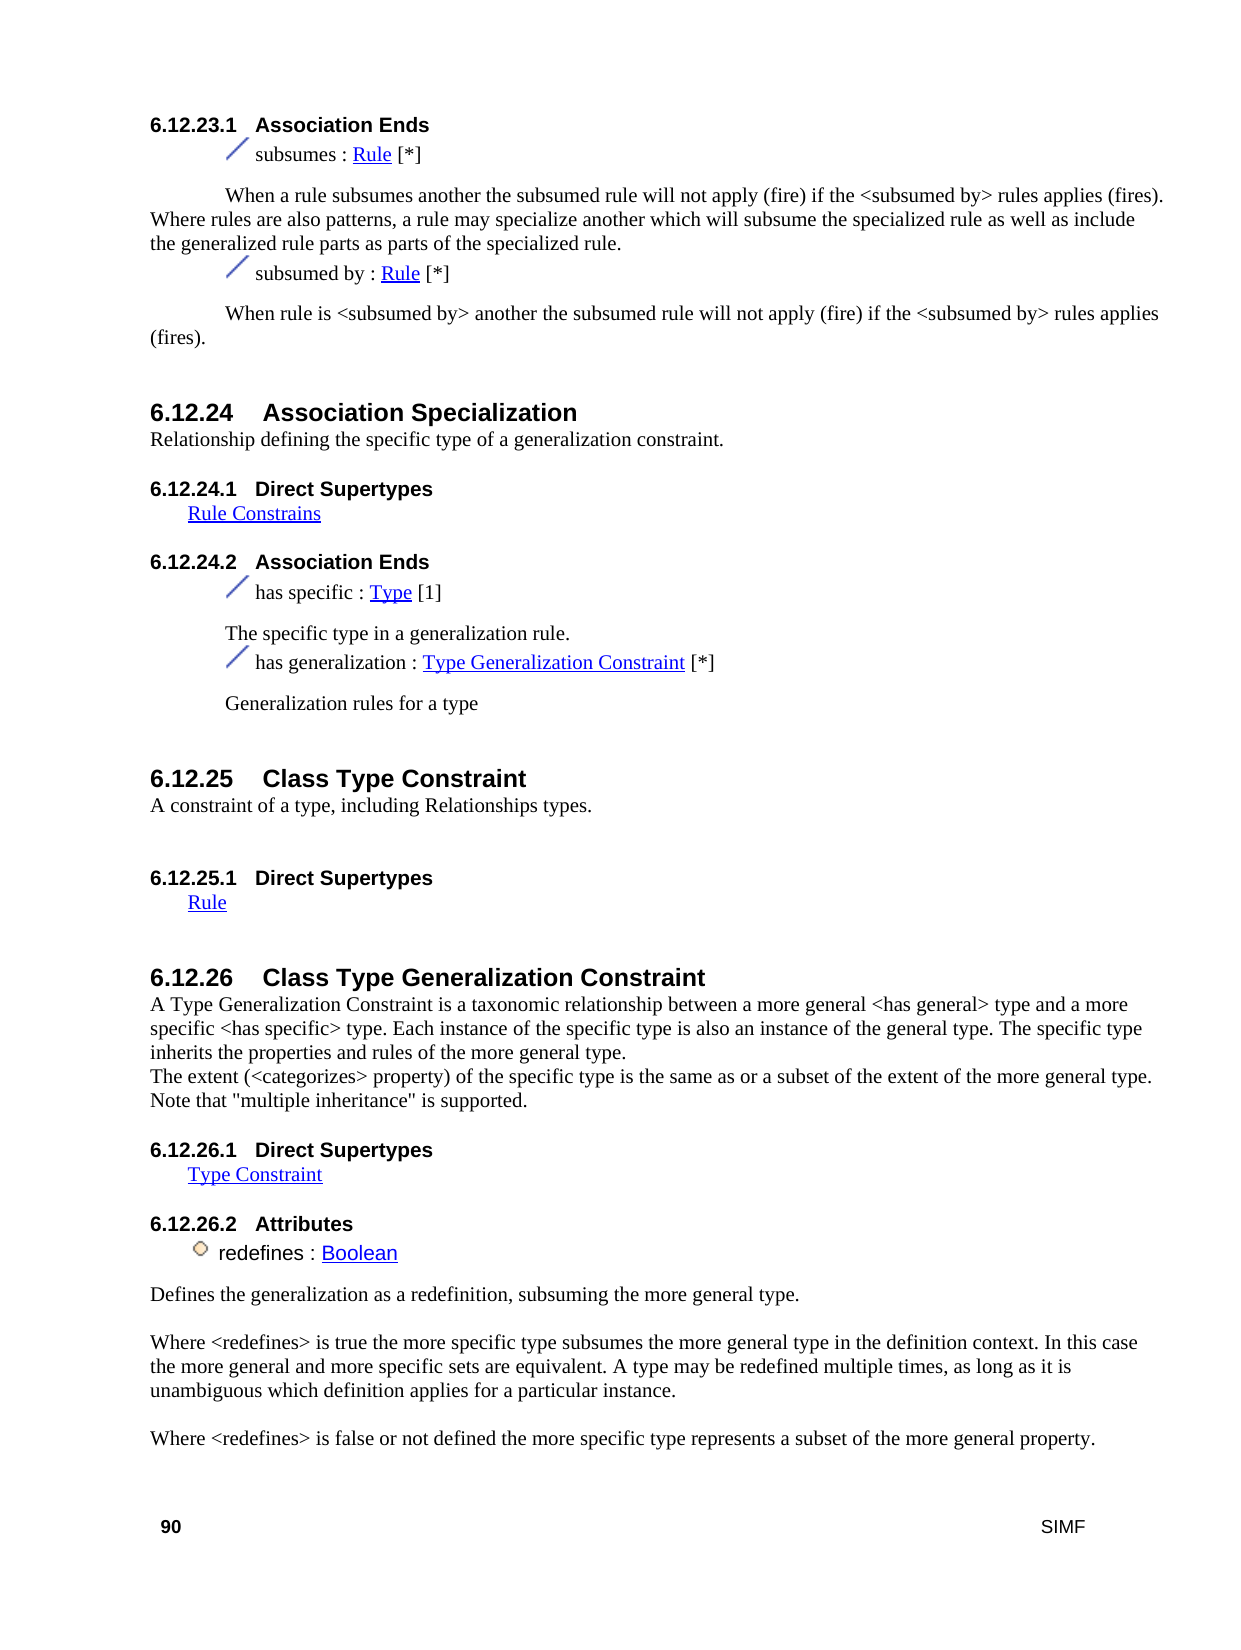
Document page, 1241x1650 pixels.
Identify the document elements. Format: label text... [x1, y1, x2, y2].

text subsumes : Rule [*] [150, 136, 1165, 166]
subtitle Direct Supertypes [150, 477, 1165, 501]
subtitle Association Specialization [150, 398, 1165, 427]
text has specific : Type [1] [150, 574, 1165, 604]
subtitle Attributes [150, 1211, 1165, 1235]
text Rule [187, 890, 1165, 914]
subtitle Association Ends [150, 112, 1165, 136]
text Type Constraint [187, 1162, 1165, 1186]
subtitle Direct Supertypes [150, 1138, 1165, 1162]
subtitle Direct Supertypes [150, 866, 1165, 890]
text A constraint of a type, including Relationships types. [150, 793, 1165, 841]
text Generalization rules for a type [150, 691, 1165, 715]
text A Type Generalization Constraint is a taxonomic relationship between a more general <has general> type and a more specific <has specific> type. Each instance of the specific type is also an instance of the general type. The specific type inherits the properties and rules of the more general type. The extent (<categorizes> property) of the specific type is the same as or a subset of the extent of the more general type. Note that "multiple inheritance" is supported. [150, 992, 1165, 1112]
text has generalization : Type Generalization Constraint [*] [150, 644, 1165, 674]
text Relationship defining the specific type of a generalization constraint. [150, 427, 1165, 451]
text When a rule subsumes another the subsumed rule will not apply (fire) if the <subsumed by> rules applies (fires). Where rules are also patterns, a rule may specialize another which will subsume the specialized rule as well as include the generalized rule parts as parts of the specialized rule. [150, 183, 1165, 255]
text When rule is <subsumed by> another the subsumed rule will not apply (fire) if the <subsumed by> rules applies (fires). [150, 301, 1165, 349]
text subsumed by : Rule [*] [150, 255, 1165, 284]
subtitle Class Type Constraint [150, 764, 1165, 793]
text redefines : Boolean [187, 1235, 1165, 1265]
subtitle Class Type Generalization Constraint [150, 963, 1165, 992]
text The specific type in a generalization rule. [150, 620, 1165, 644]
subtitle Association Ends [150, 550, 1165, 574]
text Rule Constrains [187, 501, 1165, 525]
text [150, 1281, 1165, 1450]
